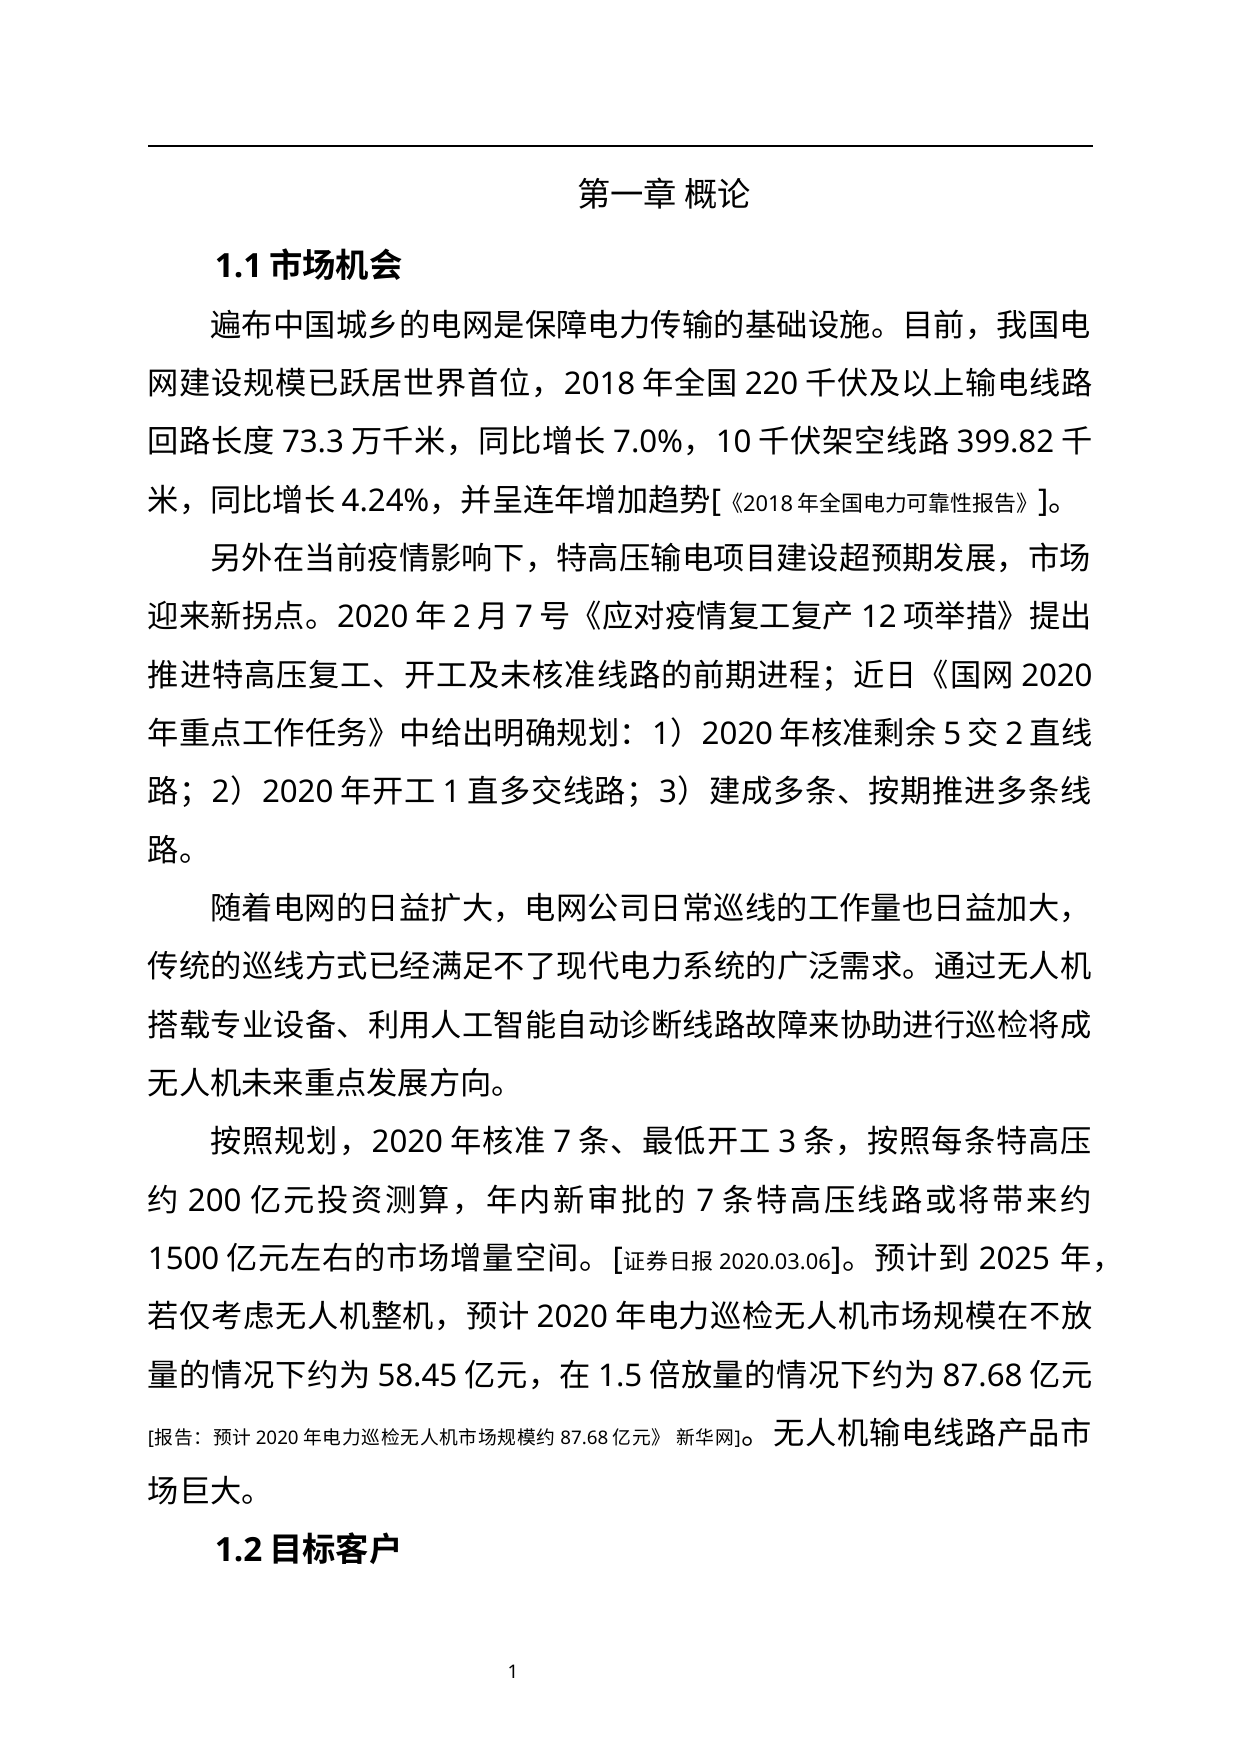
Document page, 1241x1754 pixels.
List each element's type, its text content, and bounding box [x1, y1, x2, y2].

text 另外在当前疫情影响下，特高压输电项目建设超预期发展，市场迎来新拐点。2020年2月7号《应对疫情复工复产12项举措》提出推进特高压复工、开工及未核准线路的前期进程；近日《国网2020年重点工作任务》中给出明确规划：1）2020年核准剩余5交2直线路；2）2020年开工1直多交线路；3）建成多条、按期推进多条线路。 [148, 523, 1093, 873]
text 按照规划，2020年核准7条、最低开工3条，按照每条特高压约200亿元投资测算，年内新审批的7条特高压线路或将带来约1500亿元左右的市场增量空间。[证券日报2020.03.06]。预计到 2025 年，若仅考虑无人机整机，预计2020年电力巡检无人机市场规模在不放量的情况下约为58.45亿元，在1.5倍放量的情况下约为87.68亿元[报告：预计2020年电力巡检无人机市场规模约87.68亿元》 新华网]。无人机输电线路产品市场巨大。 [148, 1106, 1093, 1514]
text 遍布中国城乡的电网是保障电力传输的基础设施。目前，我国电网建设规模已跃居世界首位，2018年全国220千伏及以上输电线路回路长度73.3万千米，同比增长7.0%，10千伏架空线路399.82千米，同比增长4.24%，并呈连年增加趋势[《2018年全国电力可靠性报告》]。 [148, 289, 1093, 523]
subtitle 1.1市场机会 [148, 231, 1093, 289]
text 随着电网的日益扩大，电网公司日常巡线的工作量也日益加大，传统的巡线方式已经满足不了现代电力系统的广泛需求。通过无人机搭载专业设备、利用人工智能自动诊断线路故障来协助进行巡检将成无人机未来重点发展方向。 [148, 873, 1093, 1106]
subtitle 1.2目标客户 [148, 1514, 1093, 1573]
subtitle 第一章 概论 [191, 160, 1093, 218]
